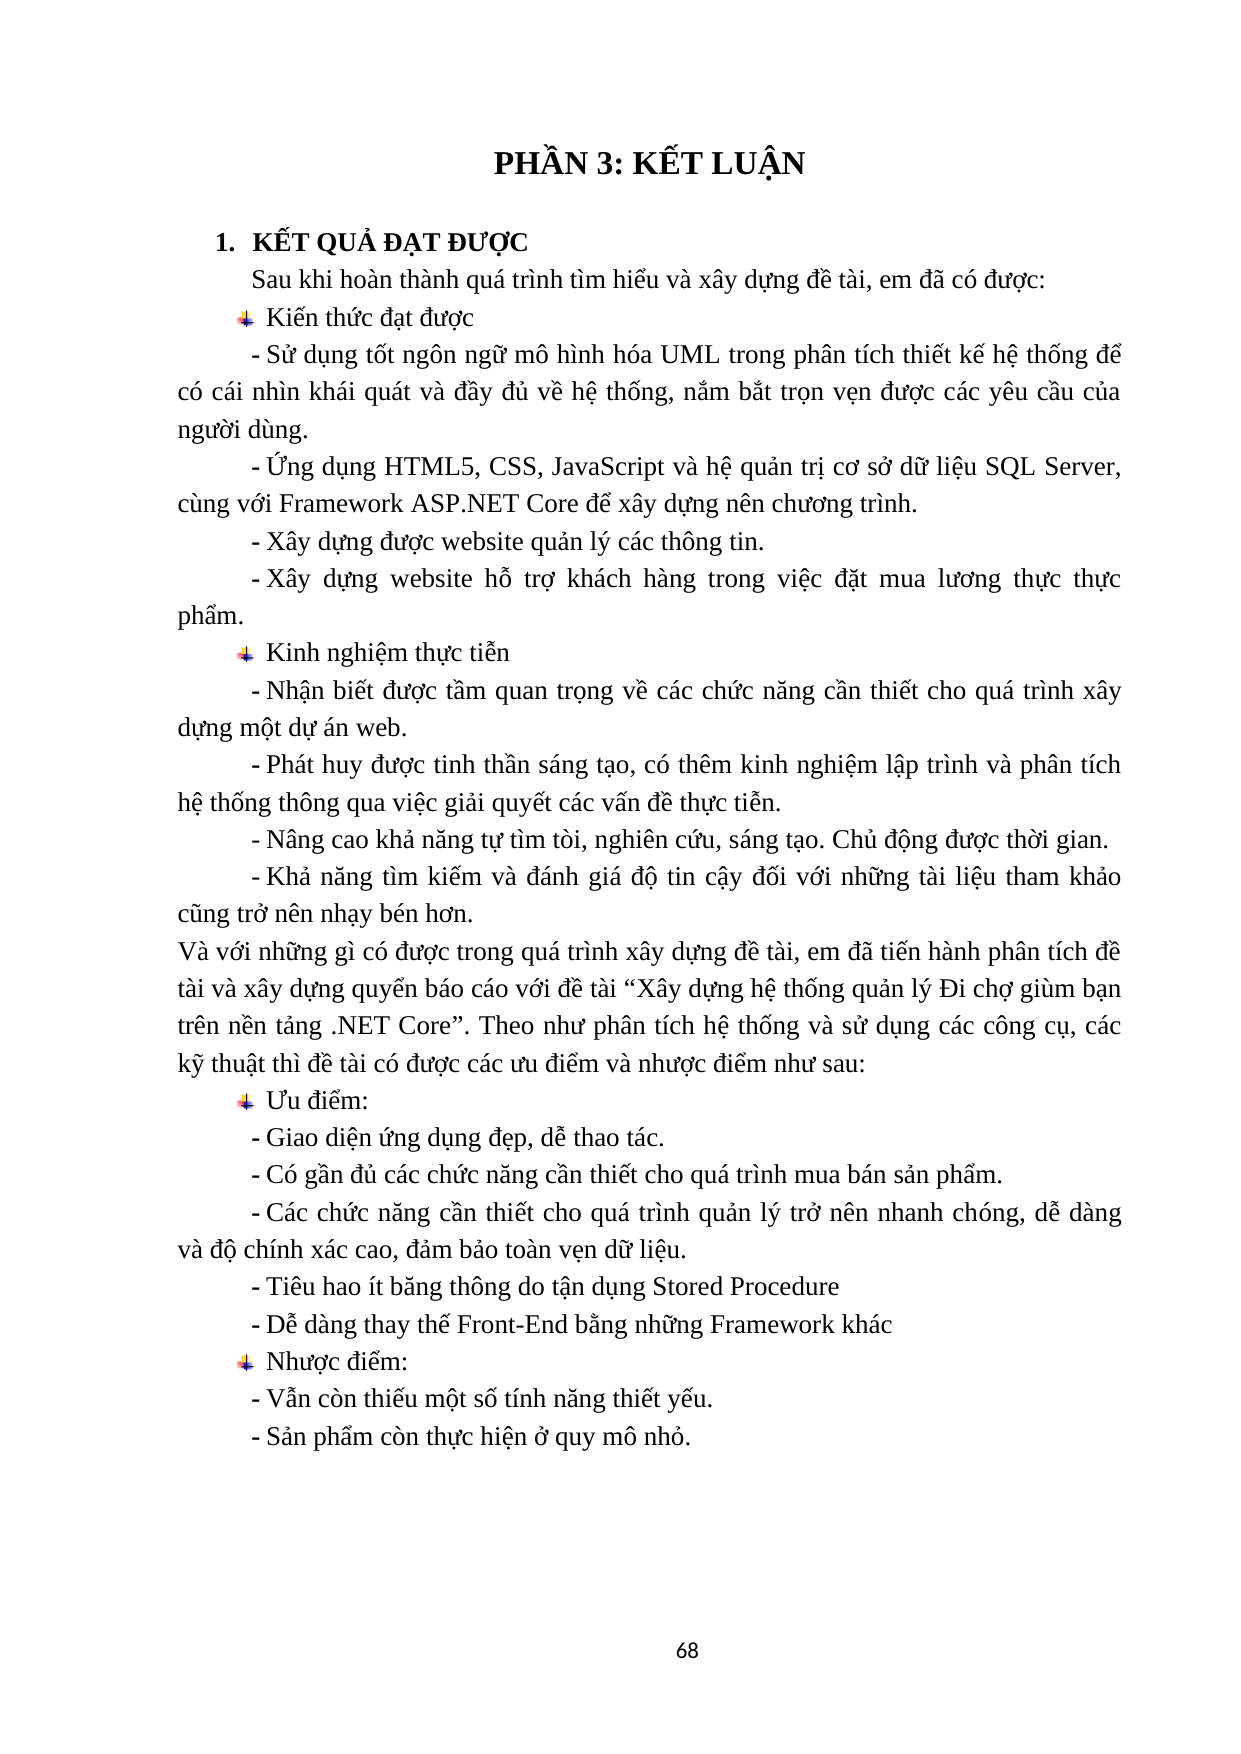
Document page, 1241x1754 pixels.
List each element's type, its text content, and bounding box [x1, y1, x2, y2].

text Và với những gì có được trong quá trình xây dựng đề tài, em đã tiến hành phân tích đề tài và xây dựng quyển báo cáo với đề tài “Xây dựng hệ thống quản lý Đi chợ giùm bạn trên nền tảng .NET Core”. Theo như phân tích hệ thống và sử dụng các công cụ, các kỹ thuật thì đề tài có được các ưu điểm và nhược điểm như sau: [177, 935, 1122, 1078]
list Kinh nghiệm thực tiễn [177, 637, 1122, 668]
list Nhận biết được tầm quan trọng về các chức năng cần thiết cho quá trình xây dựng một dự án web. [177, 674, 1122, 742]
list Khả năng tìm kiếm và đánh giá độ tin cậy đối với những tài liệu tham khảo cũng trở nên nhạy bén hơn. [177, 860, 1122, 929]
list Ưu điểm: [177, 1084, 1122, 1115]
text Sau khi hoàn thành quá trình tìm hiểu và xây dựng đề tài, em đã có được: [177, 264, 1122, 295]
subtitle PHẦN 3: KẾT LUẬN [177, 143, 1122, 181]
list Phát huy được tinh thần sáng tạo, có thêm kinh nghiệm lập trình và phân tích hệ thống thông qua việc giải quyết các vấn đề thực tiễn. [177, 748, 1122, 817]
list Tiêu hao ít băng thông do tận dụng Stored Procedure [177, 1271, 1122, 1302]
list Nhược điểm: [177, 1345, 1122, 1376]
list Xây dựng được website quản lý các thông tin. [177, 525, 1122, 556]
list Các chức năng cần thiết cho quá trình quản lý trở nên nhanh chóng, dễ dàng và độ chính xác cao, đảm bảo toàn vẹn dữ liệu. [177, 1196, 1122, 1264]
list Vẫn còn thiếu một số tính năng thiết yếu. [177, 1382, 1122, 1413]
list Sản phẩm còn thực hiện ở quy mô nhỏ. [177, 1420, 1122, 1451]
picture [237, 645, 254, 662]
picture [237, 1353, 254, 1371]
list Ứng dụng HTML5, CSS, JavaScript và hệ quản trị cơ sở dữ liệu SQL Server, cùng với Framework ASP.NET Core để xây dựng nên chương trình. [177, 450, 1122, 518]
list Kiến thức đạt được [177, 301, 1122, 332]
list Nâng cao khả năng tự tìm tòi, nghiên cứu, sáng tạo. Chủ động được thời gian. [177, 823, 1122, 854]
list Có gần đủ các chức năng cần thiết cho quá trình mua bán sản phẩm. [177, 1159, 1122, 1190]
list Sử dụng tốt ngôn ngữ mô hình hóa UML trong phân tích thiết kế hệ thống để có cái nhìn khái quát và đầy đủ về hệ thống, nắm bắt trọn vẹn được các yêu cầu của người dùng. [177, 338, 1122, 444]
picture [237, 1092, 254, 1110]
list Dễ dàng thay thế Front-End bằng những Framework khác [177, 1308, 1122, 1339]
list KẾT QUẢ ĐẠT ĐƯỢC [215, 226, 1122, 257]
list Giao diện ứng dụng đẹp, dễ thao tác. [177, 1121, 1122, 1152]
picture [237, 309, 254, 327]
list Xây dựng website hỗ trợ khách hàng trong việc đặt mua lương thực thực phẩm. [177, 562, 1122, 630]
